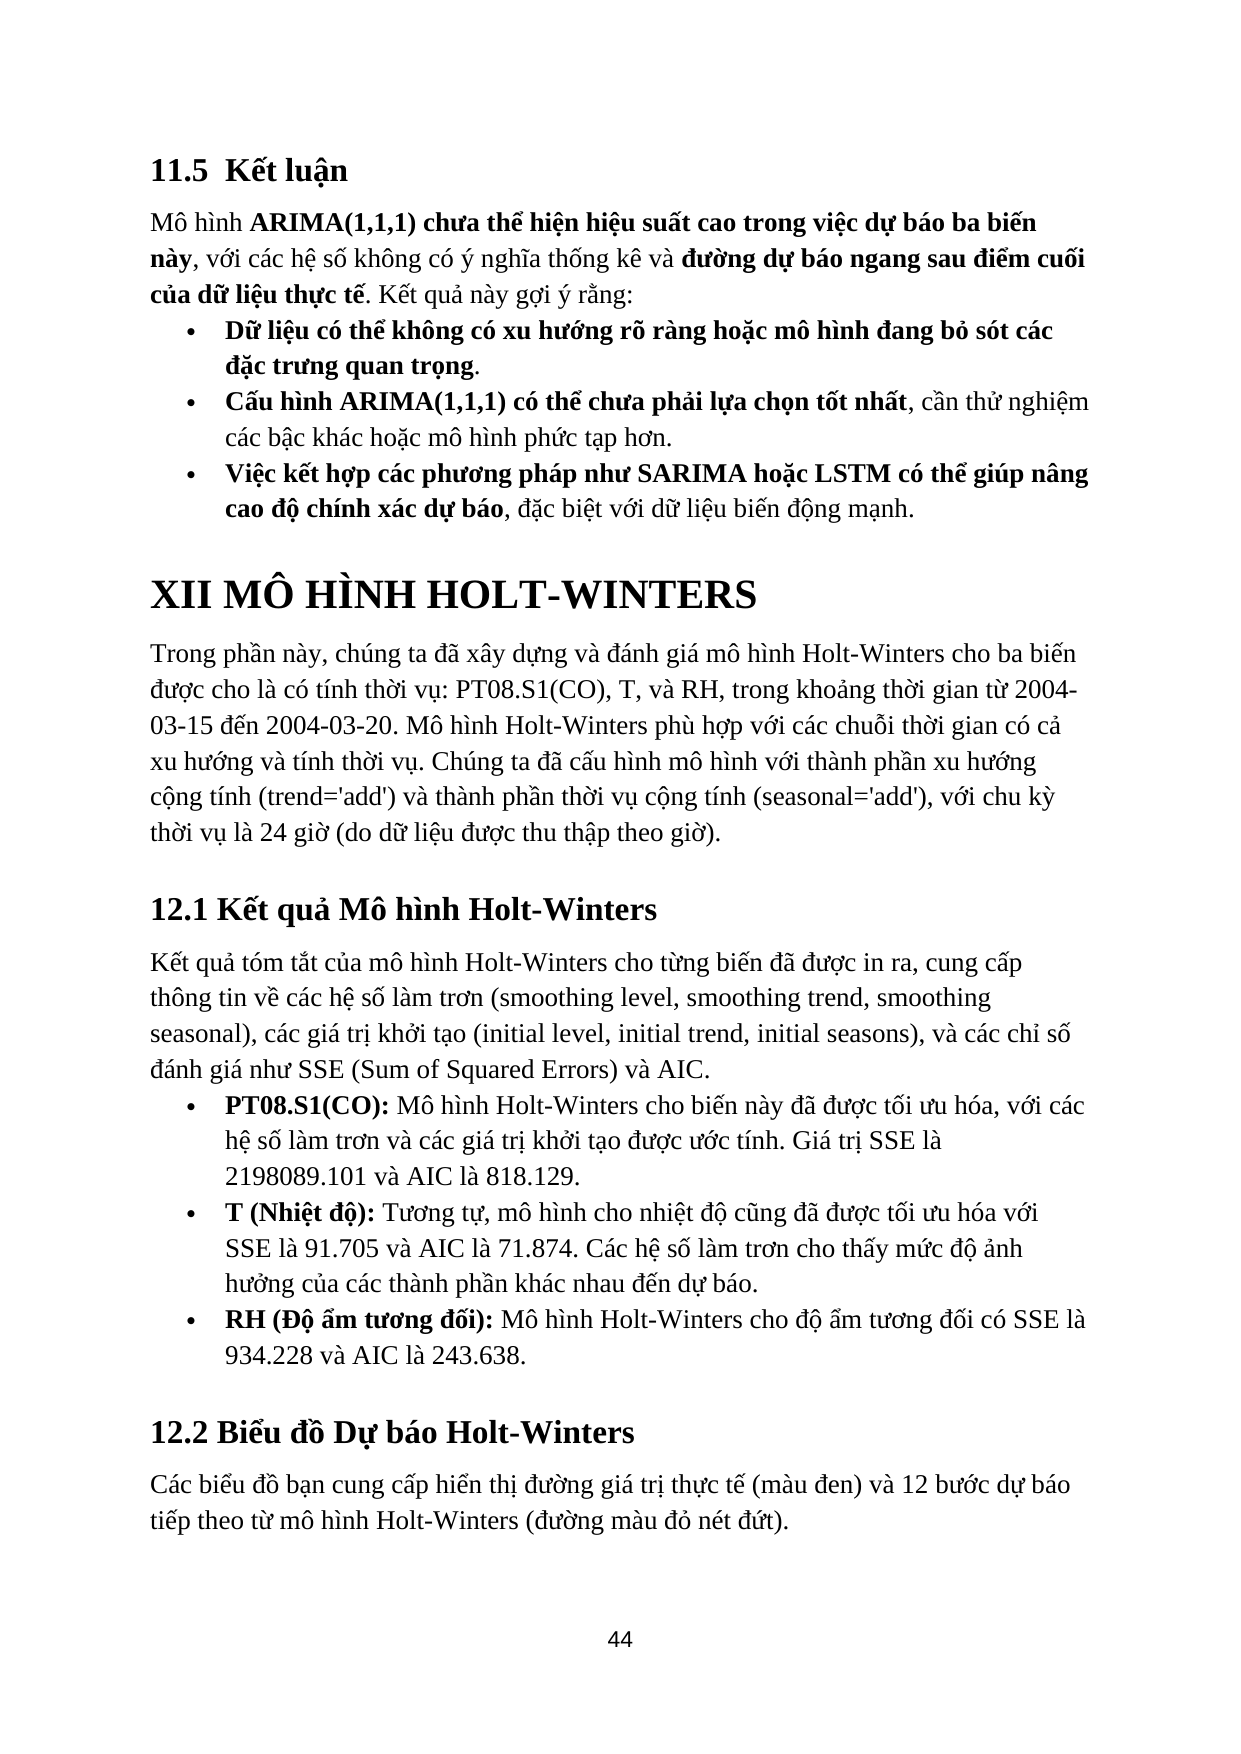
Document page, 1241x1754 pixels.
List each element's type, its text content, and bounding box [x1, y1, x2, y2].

subtitle XII MÔ HÌNH HOLT-WINTERS [150, 570, 1090, 618]
list T (Nhiệt độ): Tương tự, mô hình cho nhiệt độ cũng đã được tối ưu hóa với SSE là 91.705 và AIC là 71.874. Các hệ số làm trơn cho thấy mức độ ảnh hưởng của các thành phần khác nhau đến dự báo. [187, 1196, 1090, 1298]
subtitle 12.1 Kết quả Mô hình Holt-Winters [150, 889, 1090, 928]
list Cấu hình ARIMA(1,1,1) có thể chưa phải lựa chọn tốt nhất, cần thử nghiệm các bậc khác hoặc mô hình phức tạp hơn. [187, 385, 1090, 452]
text Trong phần này, chúng ta đã xây dựng và đánh giá mô hình Holt-Winters cho ba biến được cho là có tính thời vụ: PT08.S1(CO), T, và RH, trong khoảng thời gian từ 2004-03-15 đến 2004-03-20. Mô hình Holt-Winters phù hợp với các chuỗi thời gian có cả xu hướng và tính thời vụ. Chúng ta đã cấu hình mô hình với thành phần xu hướng cộng tính (trend='add') và thành phần thời vụ cộng tính (seasonal='add'), với chu kỳ thời vụ là 24 giờ (do dữ liệu được thu thập theo giờ). [150, 637, 1090, 847]
list PT08.S1(CO): Mô hình Holt-Winters cho biến này đã được tối ưu hóa, với các hệ số làm trơn và các giá trị khởi tạo được ước tính. Giá trị SSE là 2198089.101 và AIC là 818.129. [187, 1089, 1090, 1191]
text Các biểu đồ bạn cung cấp hiển thị đường giá trị thực tế (màu đen) và 12 bước dự báo tiếp theo từ mô hình Holt-Winters (đường màu đỏ nét đứt). [150, 1469, 1090, 1536]
list Dữ liệu có thể không có xu hướng rõ ràng hoặc mô hình đang bỏ sót các đặc trưng quan trọng. [187, 314, 1090, 381]
list Việc kết hợp các phương pháp như SARIMA hoặc LSTM có thể giúp nâng cao độ chính xác dự báo, đặc biệt với dữ liệu biến động mạnh. [187, 457, 1090, 523]
subtitle 11.5 Kết luận [150, 150, 1090, 188]
list RH (Độ ẩm tương đối): Mô hình Holt-Winters cho độ ẩm tương đối có SSE là 934.228 và AIC là 243.638. [187, 1303, 1090, 1370]
subtitle 12.2 Biểu đồ Dự báo Holt-Winters [150, 1412, 1090, 1450]
text Kết quả tóm tắt của mô hình Holt-Winters cho từng biến đã được in ra, cung cấp thông tin về các hệ số làm trơn (smoothing level, smoothing trend, smoothing seasonal), các giá trị khởi tạo (initial level, initial trend, initial seasons), và các chỉ số đánh giá như SSE (Sum of Squared Errors) và AIC. [150, 946, 1090, 1084]
text Mô hình ARIMA(1,1,1) chưa thể hiện hiệu suất cao trong việc dự báo ba biến này, với các hệ số không có ý nghĩa thống kê và đường dự báo ngang sau điểm cuối của dữ liệu thực tế. Kết quả này gợi ý rằng: [150, 207, 1090, 309]
